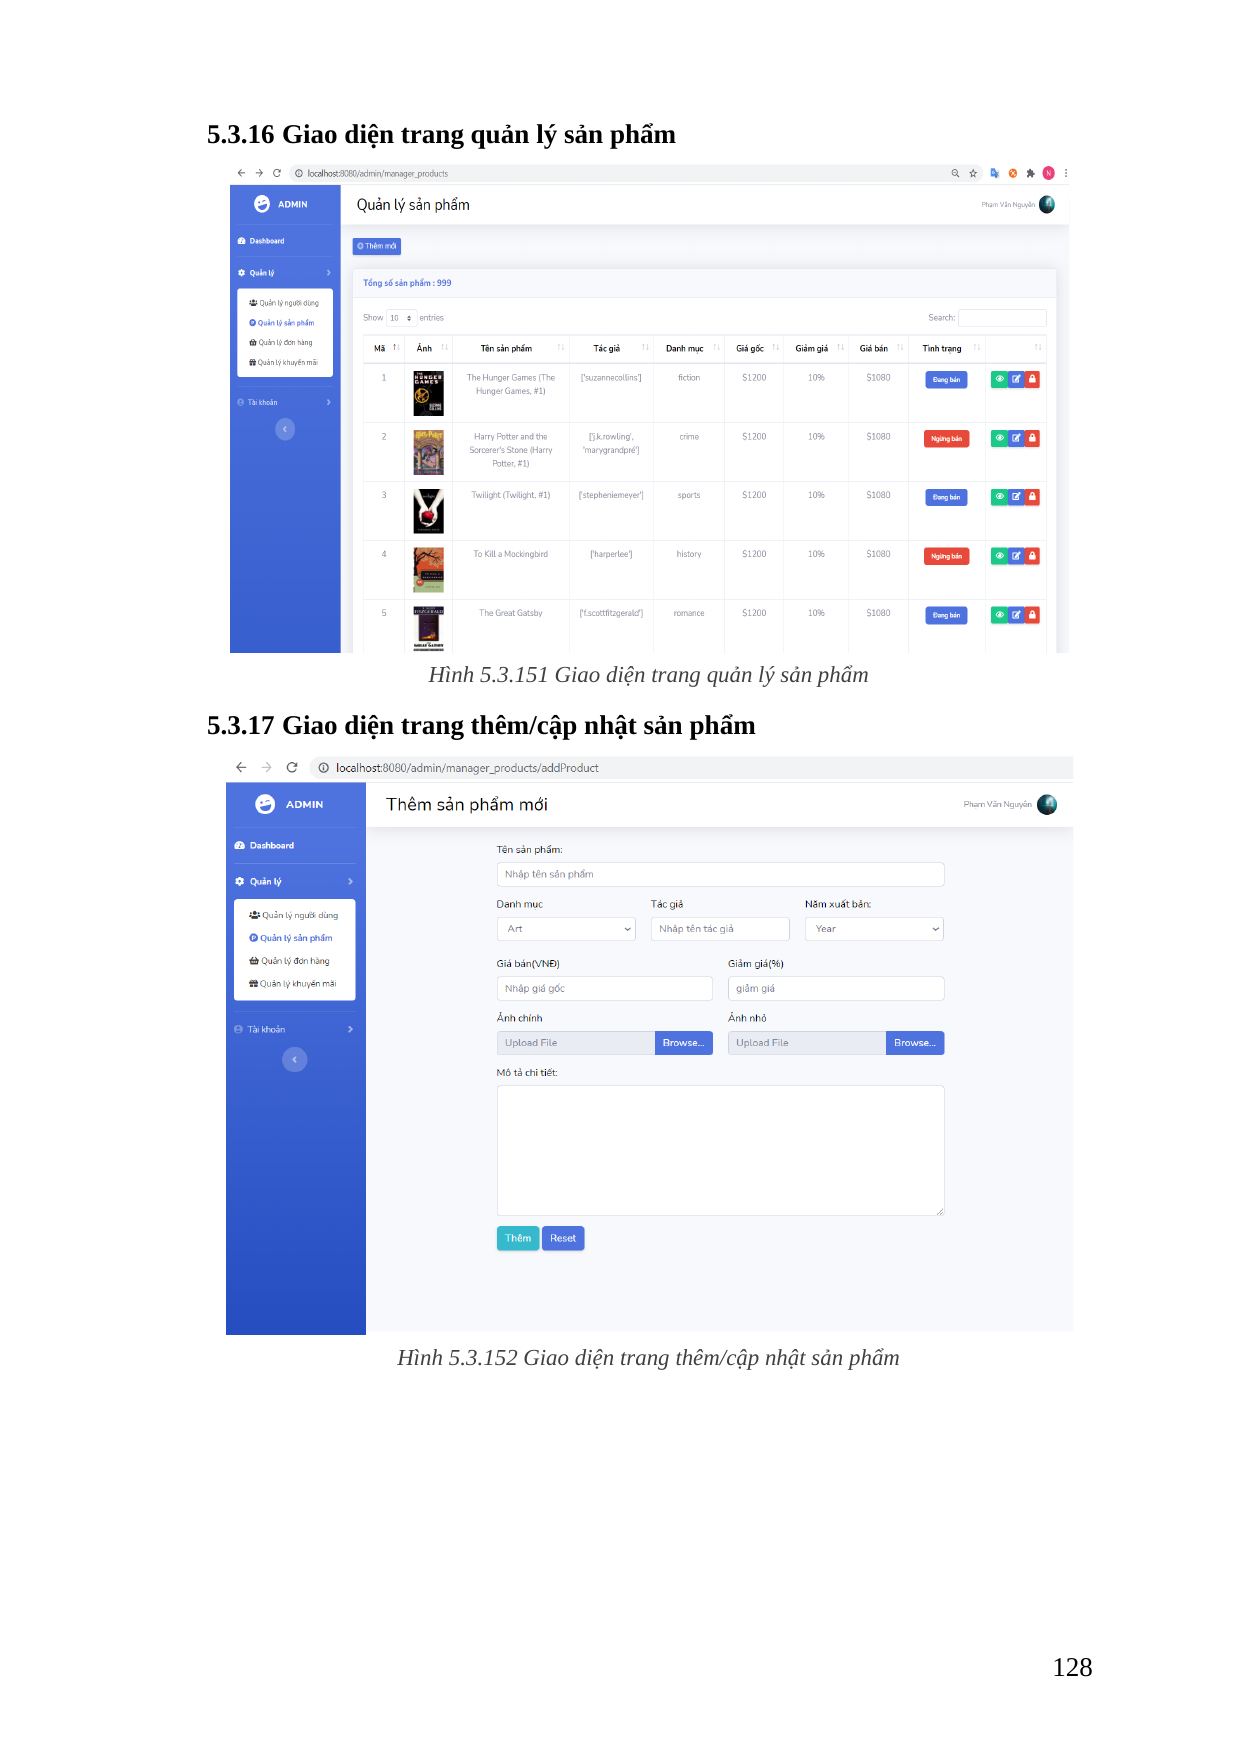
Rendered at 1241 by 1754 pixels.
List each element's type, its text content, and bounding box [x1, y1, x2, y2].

subtitle Giao diện trang thêm/cập nhật sản phẩm [207, 709, 1092, 740]
picture [226, 755, 1074, 1335]
picture [230, 164, 1070, 653]
subtitle Giao diện trang quản lý sản phẩm [207, 118, 1092, 149]
